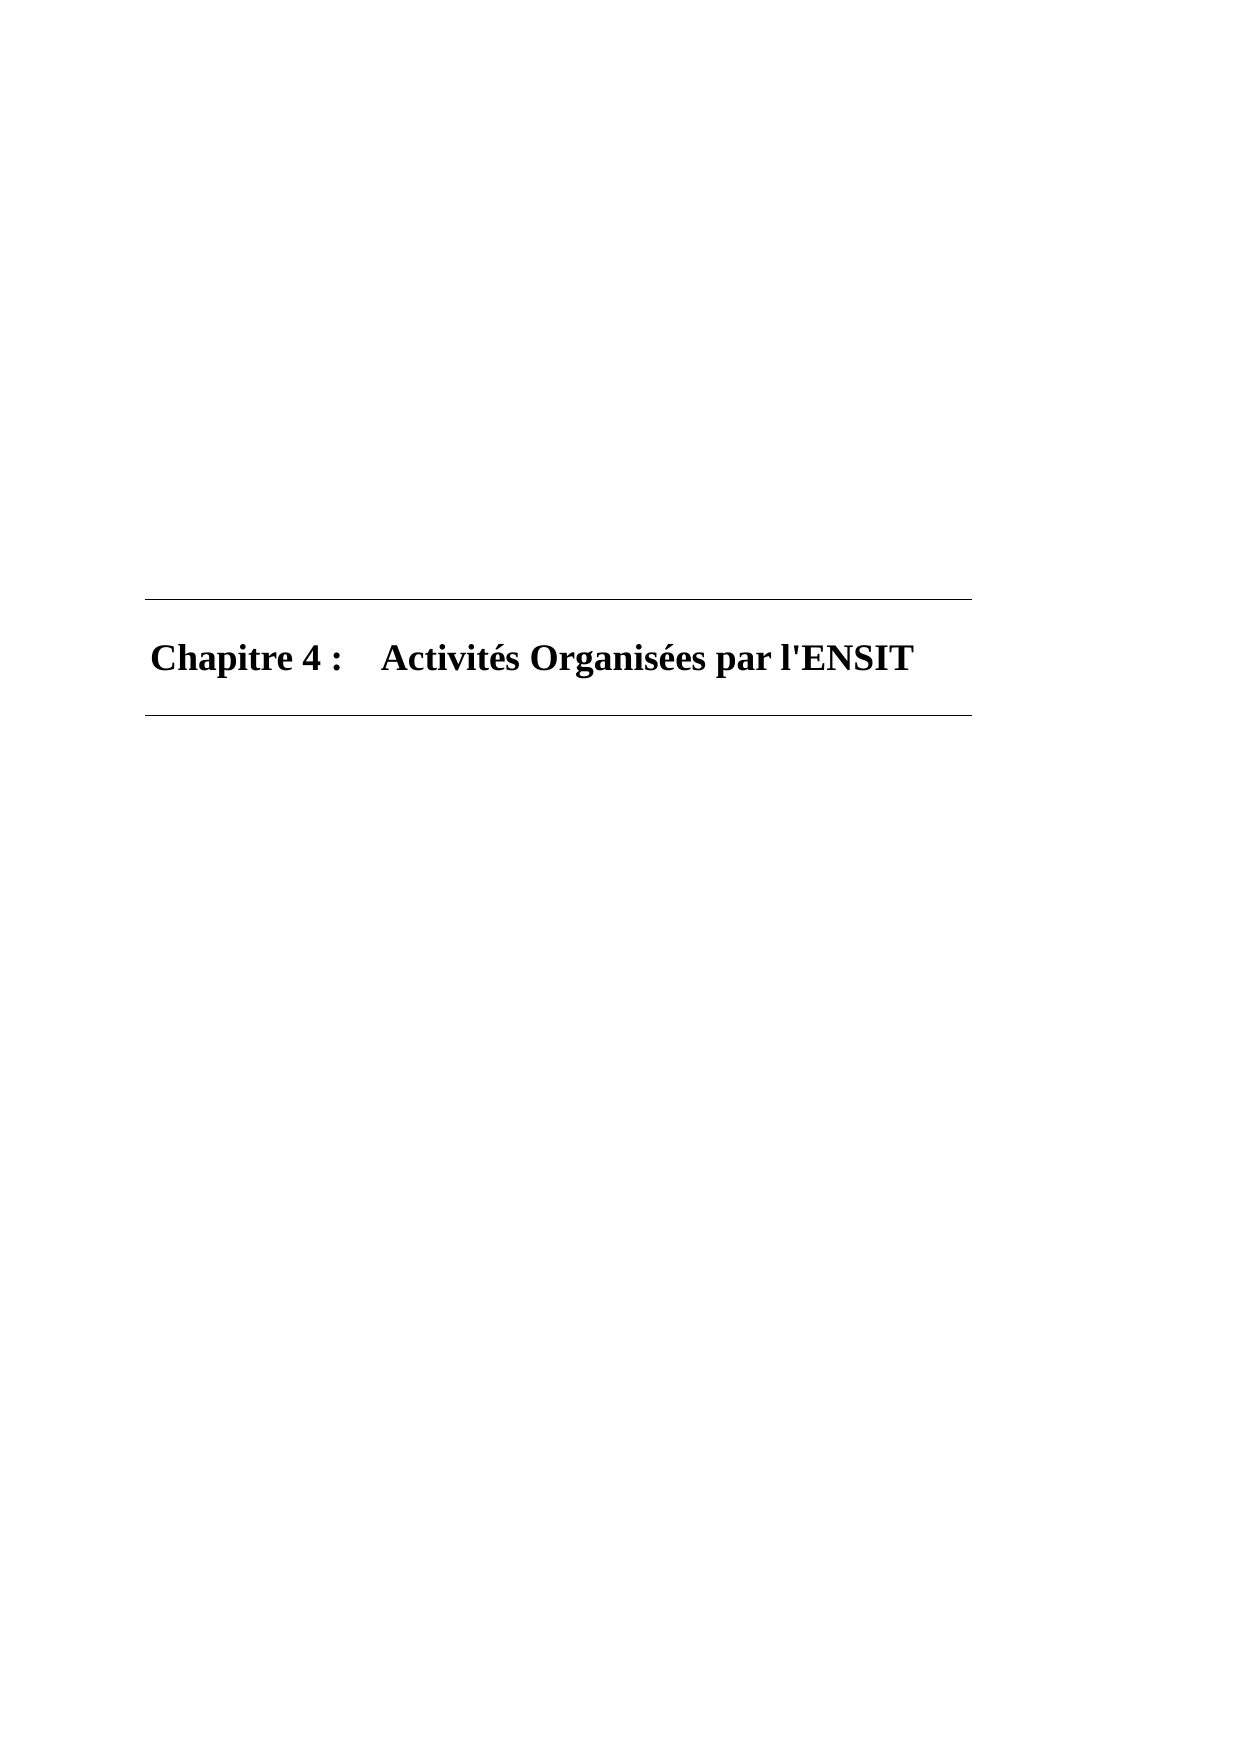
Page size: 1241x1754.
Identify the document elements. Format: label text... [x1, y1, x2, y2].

text Activités Organisées par l'ENSIT [150, 636, 1107, 679]
